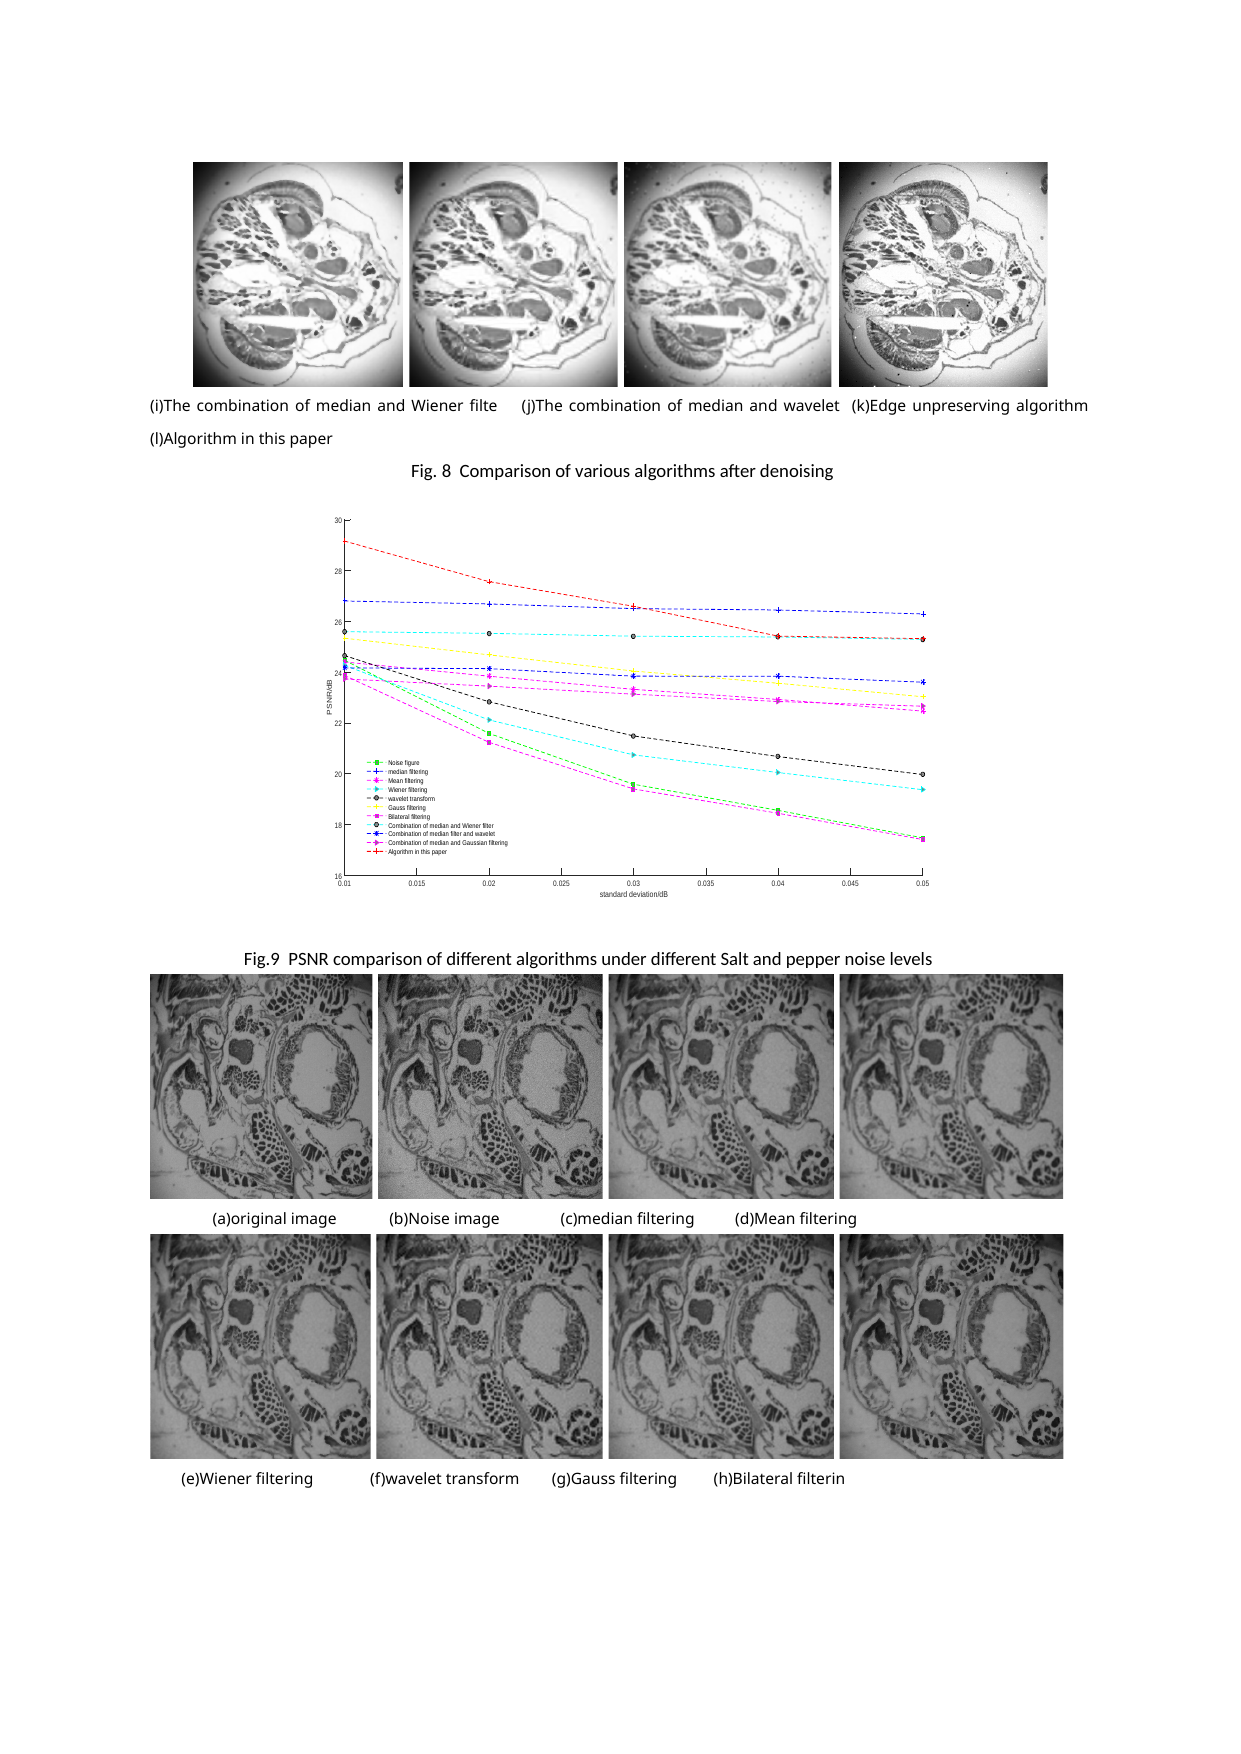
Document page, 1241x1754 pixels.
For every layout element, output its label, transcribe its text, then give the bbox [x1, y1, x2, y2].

text (a)original image (b)Noise image (c)median filtering (d)Mean filtering [150, 1202, 1090, 1234]
text (i)The combination of median and Wiener filte (j)The combination of median and wavelet (k)Edge unpreserving algorithm (l)Algorithm in this paper [150, 389, 1090, 454]
text Fig. 8 Comparison of various algorithms after denoising [150, 454, 1090, 487]
text Fig.9 PSNR comparison of different algorithms under different Salt and pepper noise levels [150, 942, 1090, 974]
text (e)Wiener filtering (f)wavelet transform (g)Gauss filtering (h)Bilateral filterin [150, 1462, 1090, 1494]
